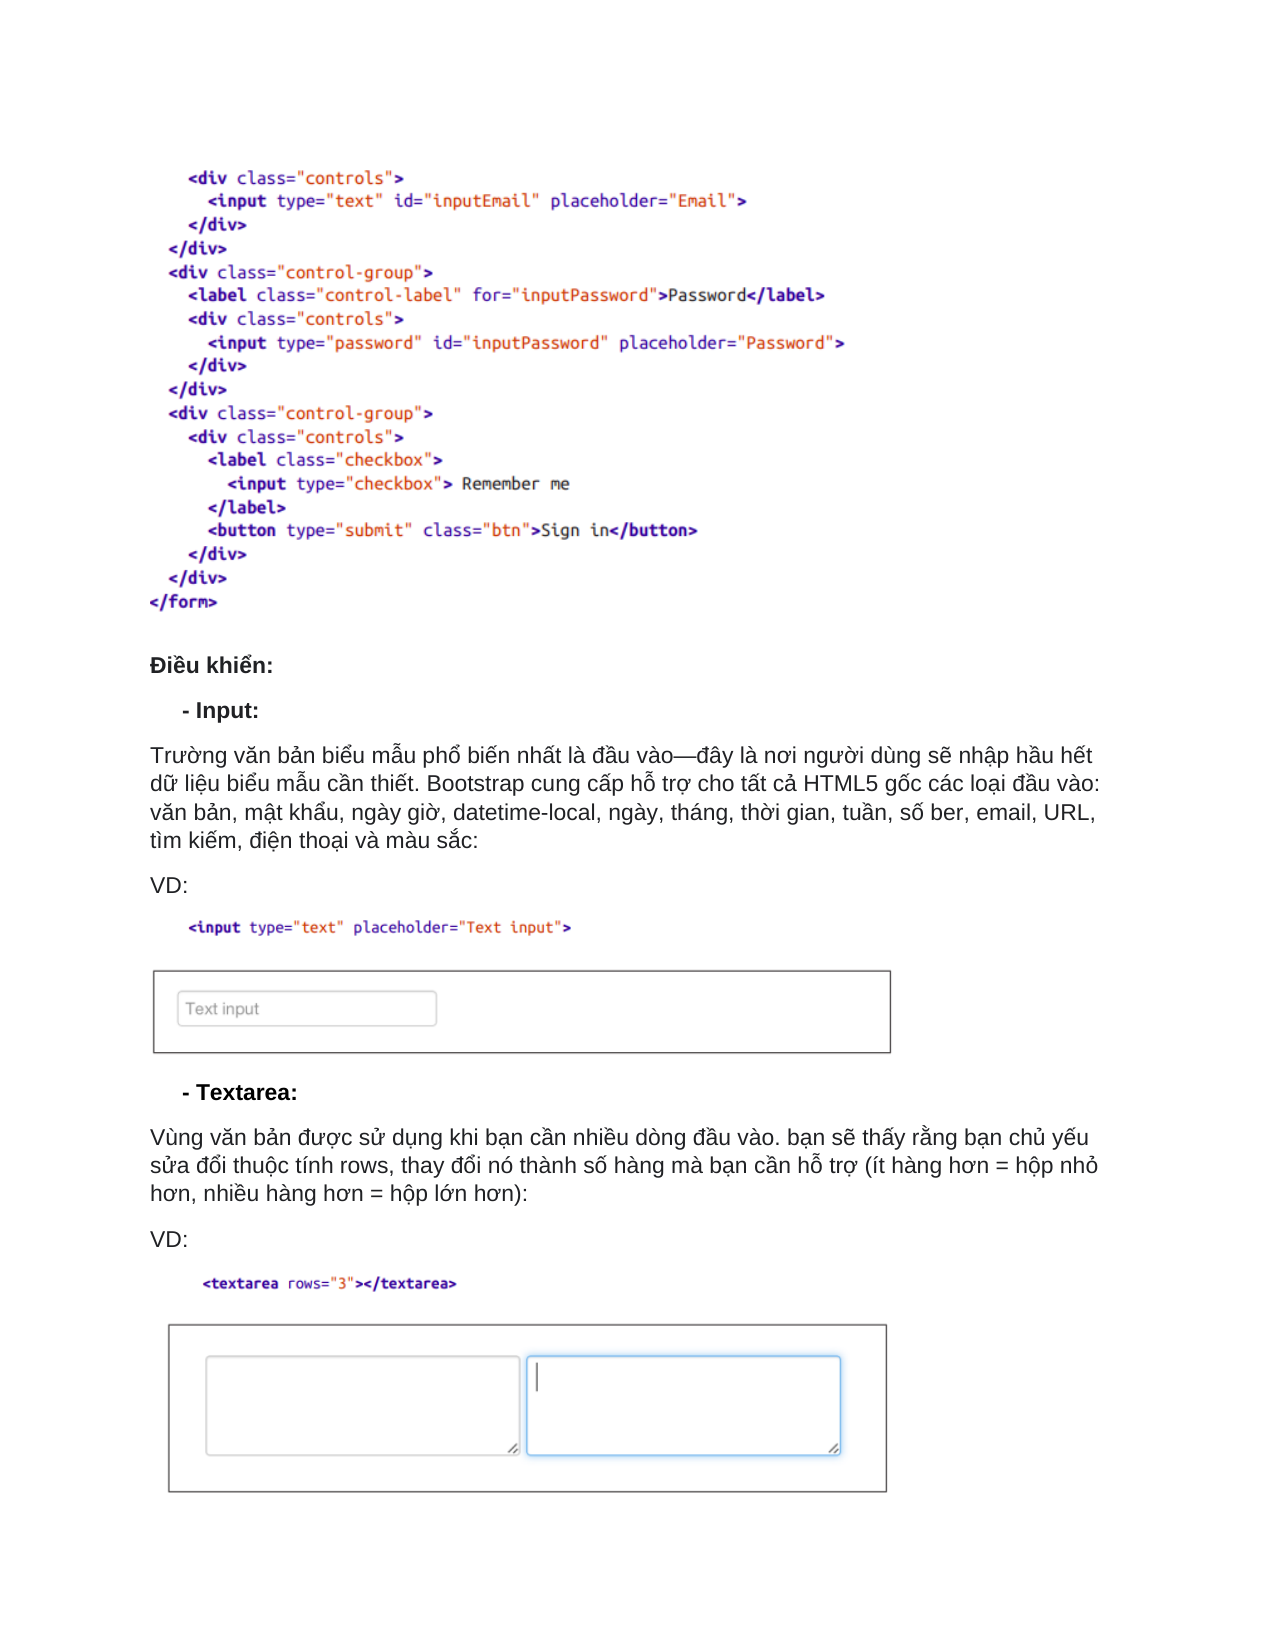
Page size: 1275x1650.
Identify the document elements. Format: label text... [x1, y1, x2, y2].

text Vùng văn bản được sử dụng khi bạn cần nhiều dòng đầu vào. bạn sẽ thấy rằng bạn chủ yếu sửa đổi thuộc tính rows, thay đổi nó thành số hàng mà bạn cần hỗ trợ (ít hàng hơn = hộp nhỏ hơn, nhiều hàng hơn = hộp lớn hơn): [150, 1123, 1125, 1207]
text VD: [150, 872, 1125, 899]
text - Textarea: [150, 1078, 1125, 1105]
text Trường văn bản biểu mẫu phổ biến nhất là đầu vào—đây là nơi người dùng sẽ nhập hầu hết dữ liệu biểu mẫu cần thiết. Bootstrap cung cấp hỗ trợ cho tất cả HTML5 gốc các loại đầu vào: văn bản, mật khẩu, ngày giờ, datetime-local, ngày, tháng, thời gian, tuần, số ber, email, URL, tìm kiếm, điện thoại và màu sắc: [150, 742, 1125, 853]
picture [150, 917, 901, 1060]
picture [150, 1270, 901, 1499]
text - Input: [150, 697, 1125, 723]
text VD: [150, 1226, 1125, 1252]
text Điều khiển: [150, 652, 1125, 678]
picture [150, 150, 901, 633]
